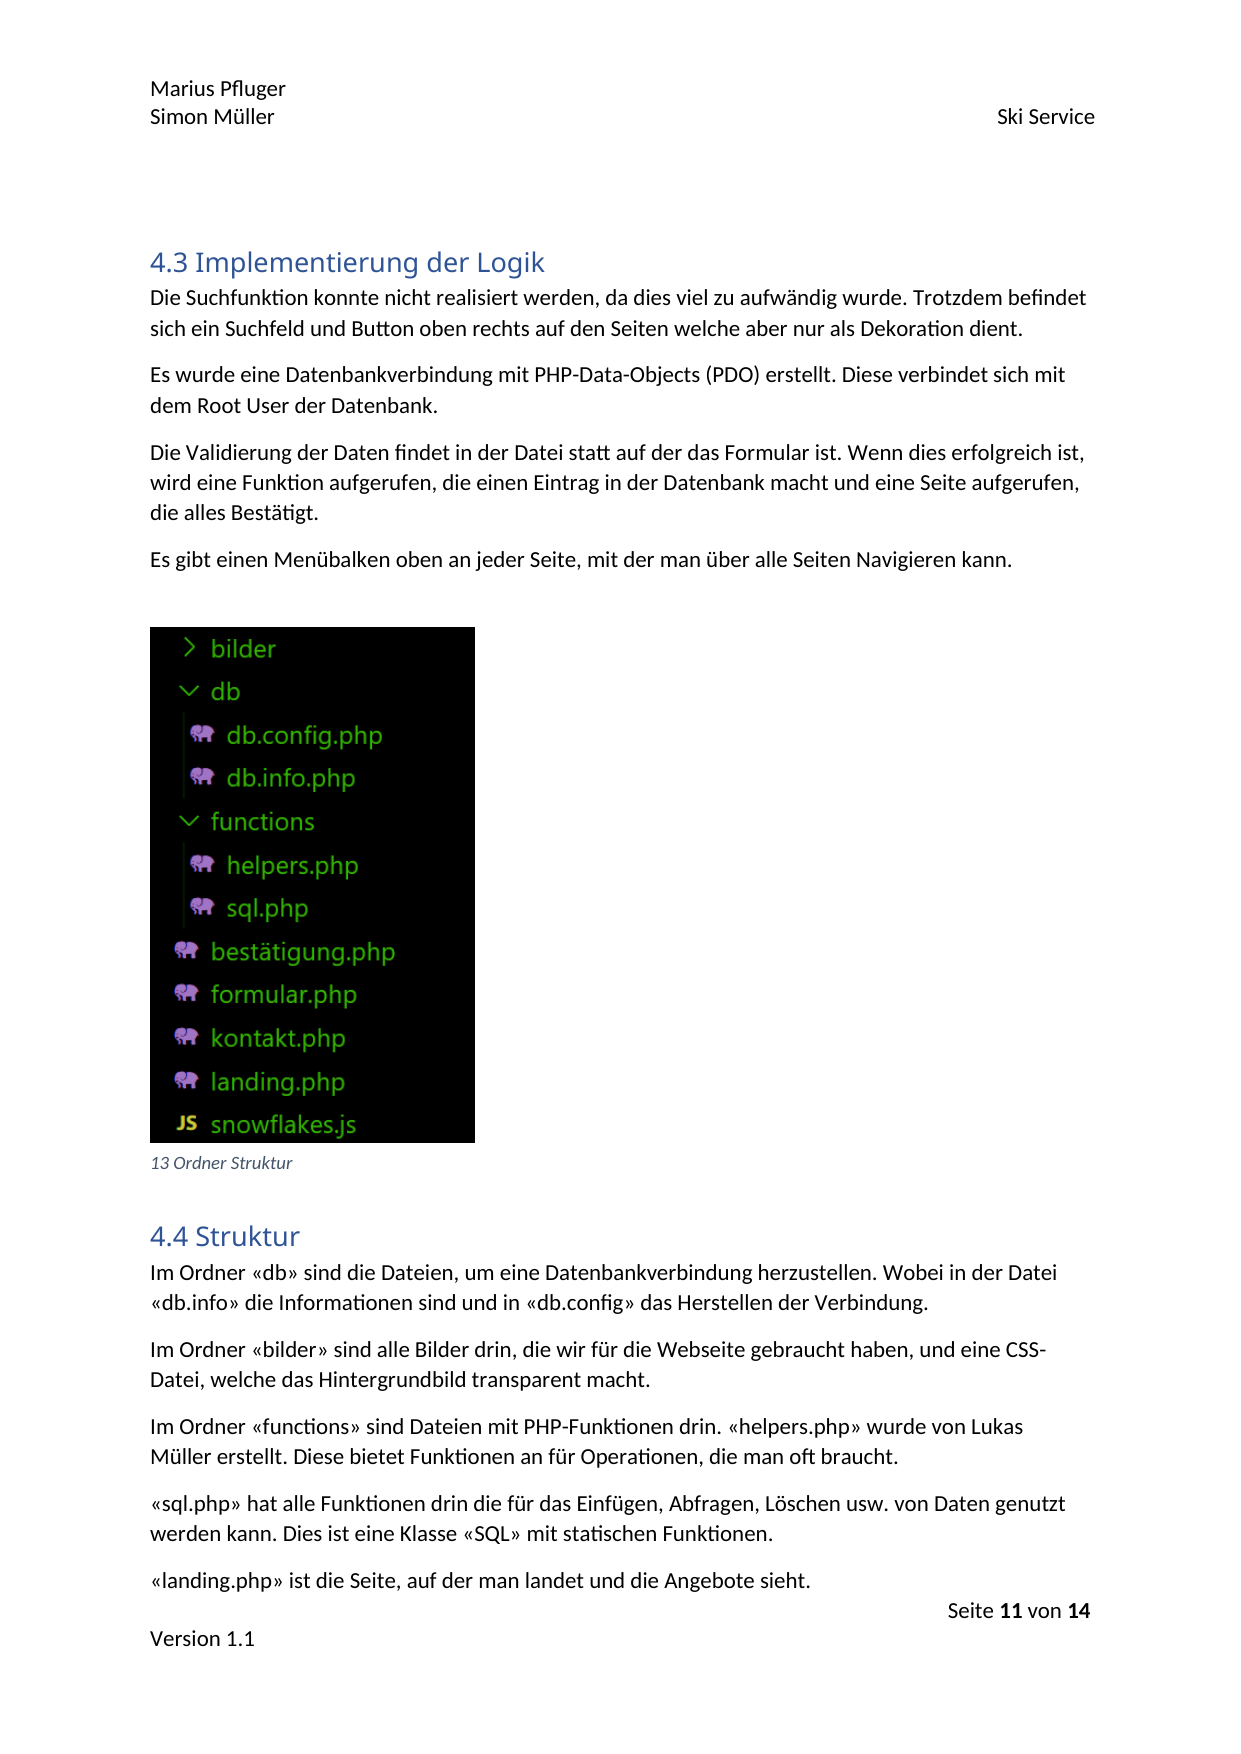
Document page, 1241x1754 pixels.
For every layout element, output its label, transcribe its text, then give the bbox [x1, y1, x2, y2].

text Im Ordner «db» sind die Dateien, um eine Datenbankverbindung herzustellen. Wobei in der Datei «db.info» die Informationen sind und in «db.config» das Herstellen der Verbindung. [150, 1258, 1090, 1316]
text Die Validierung der Daten findet in der Datei statt auf der das Formular ist. Wenn dies erfolgreich ist, wird eine Funktion aufgerufen, die einen Eintrag in der Datenbank macht und eine Seite aufgerufen, die alles Bestätigt. [150, 438, 1090, 526]
text Es wurde eine Datenbankverbindung mit PHP-Data-Objects (PDO) erstellt. Diese verbindet sich mit dem Root User der Datenbank. [150, 361, 1090, 419]
text «landing.php» ist die Seite, auf der man landet und die Angebote sieht. [150, 1566, 1090, 1594]
subtitle 4.3 Implementierung der Logik [150, 244, 1090, 281]
text Im Ordner «bilder» sind alle Bilder drin, die wir für die Webseite gebraucht haben, und eine CSS-Datei, welche das Hintergrundbild transparent macht. [150, 1335, 1090, 1393]
picture [150, 627, 475, 1143]
text «sql.php» hat alle Funktionen drin die für das Einfügen, Abfragen, Löschen usw. von Daten genutzt werden kann. Dies ist eine Klasse «SQL» mit statischen Funktionen. [150, 1489, 1090, 1547]
text Im Ordner «functions» sind Dateien mit PHP-Funktionen drin. «helpers.php» wurde von Lukas Müller erstellt. Diese bietet Funktionen an für Operationen, die man oft braucht. [150, 1412, 1090, 1470]
text Die Suchfunktion konnte nicht realisiert werden, da dies viel zu aufwändig wurde. Trotzdem befindet sich ein Suchfeld und Button oben rechts auf den Seiten welche aber nur als Dekoration dient. [150, 283, 1090, 342]
text Es gibt einen Menübalken oben an jeder Seite, mit der man über alle Seiten Navigieren kann. [150, 545, 1090, 573]
